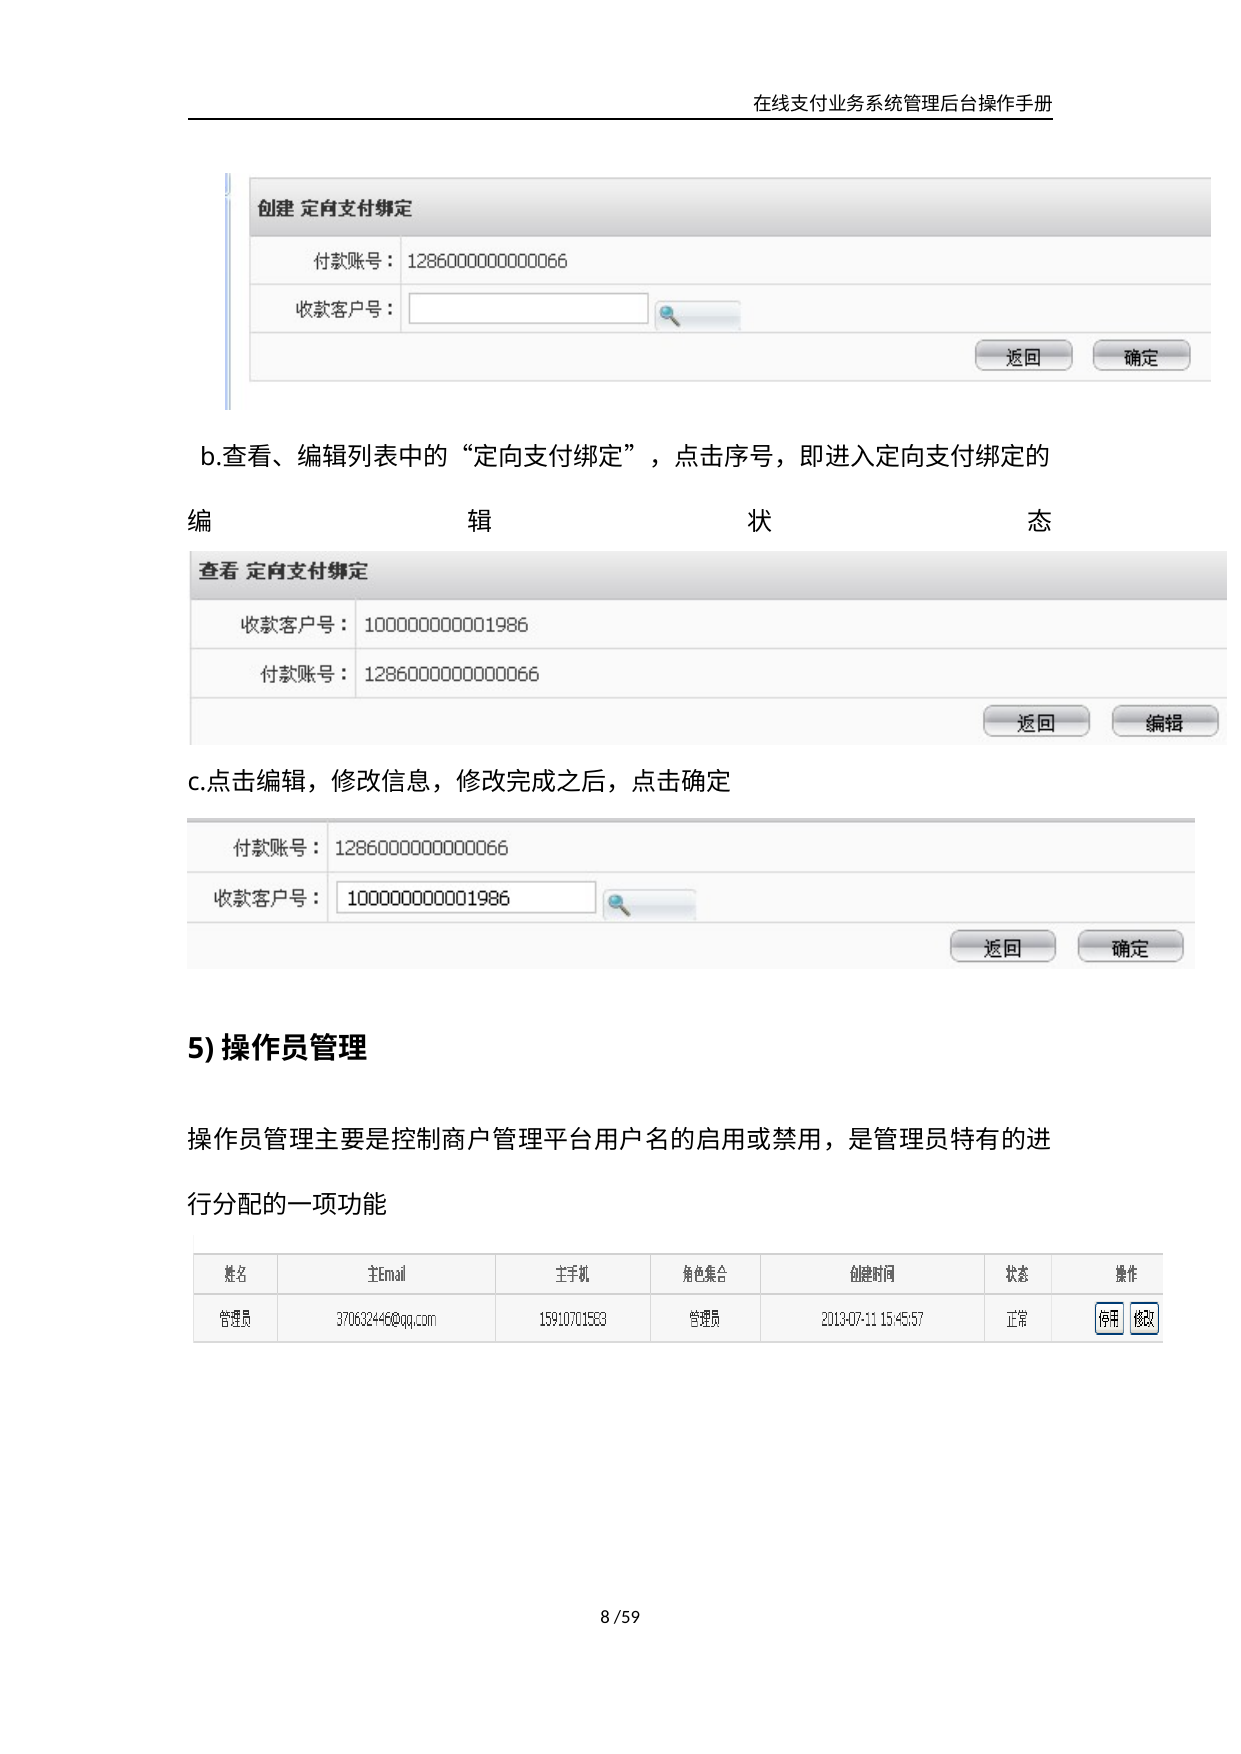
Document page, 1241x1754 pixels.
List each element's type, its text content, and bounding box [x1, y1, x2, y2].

text 5) 操作员管理 [187, 1013, 1053, 1078]
picture [187, 818, 1195, 969]
text b.查看、编辑列表中的“定向支付绑定”，点击序号，即进入定向支付绑定的编辑状态c.点击编辑，修改信息，修改完成之后，点击确定 [187, 745, 1053, 812]
picture [187, 1235, 1163, 1343]
picture [225, 173, 1211, 410]
text b.查看、编辑列表中的“定向支付绑定”，点击序号，即进入定向支付绑定的编辑状态c.点击编辑，修改信息，修改完成之后，点击确定 [187, 422, 1053, 551]
text 操作员管理主要是控制商户管理平台用户名的启用或禁用，是管理员特有的进行分配的一项功能 [187, 1106, 1053, 1235]
picture [187, 551, 1227, 745]
